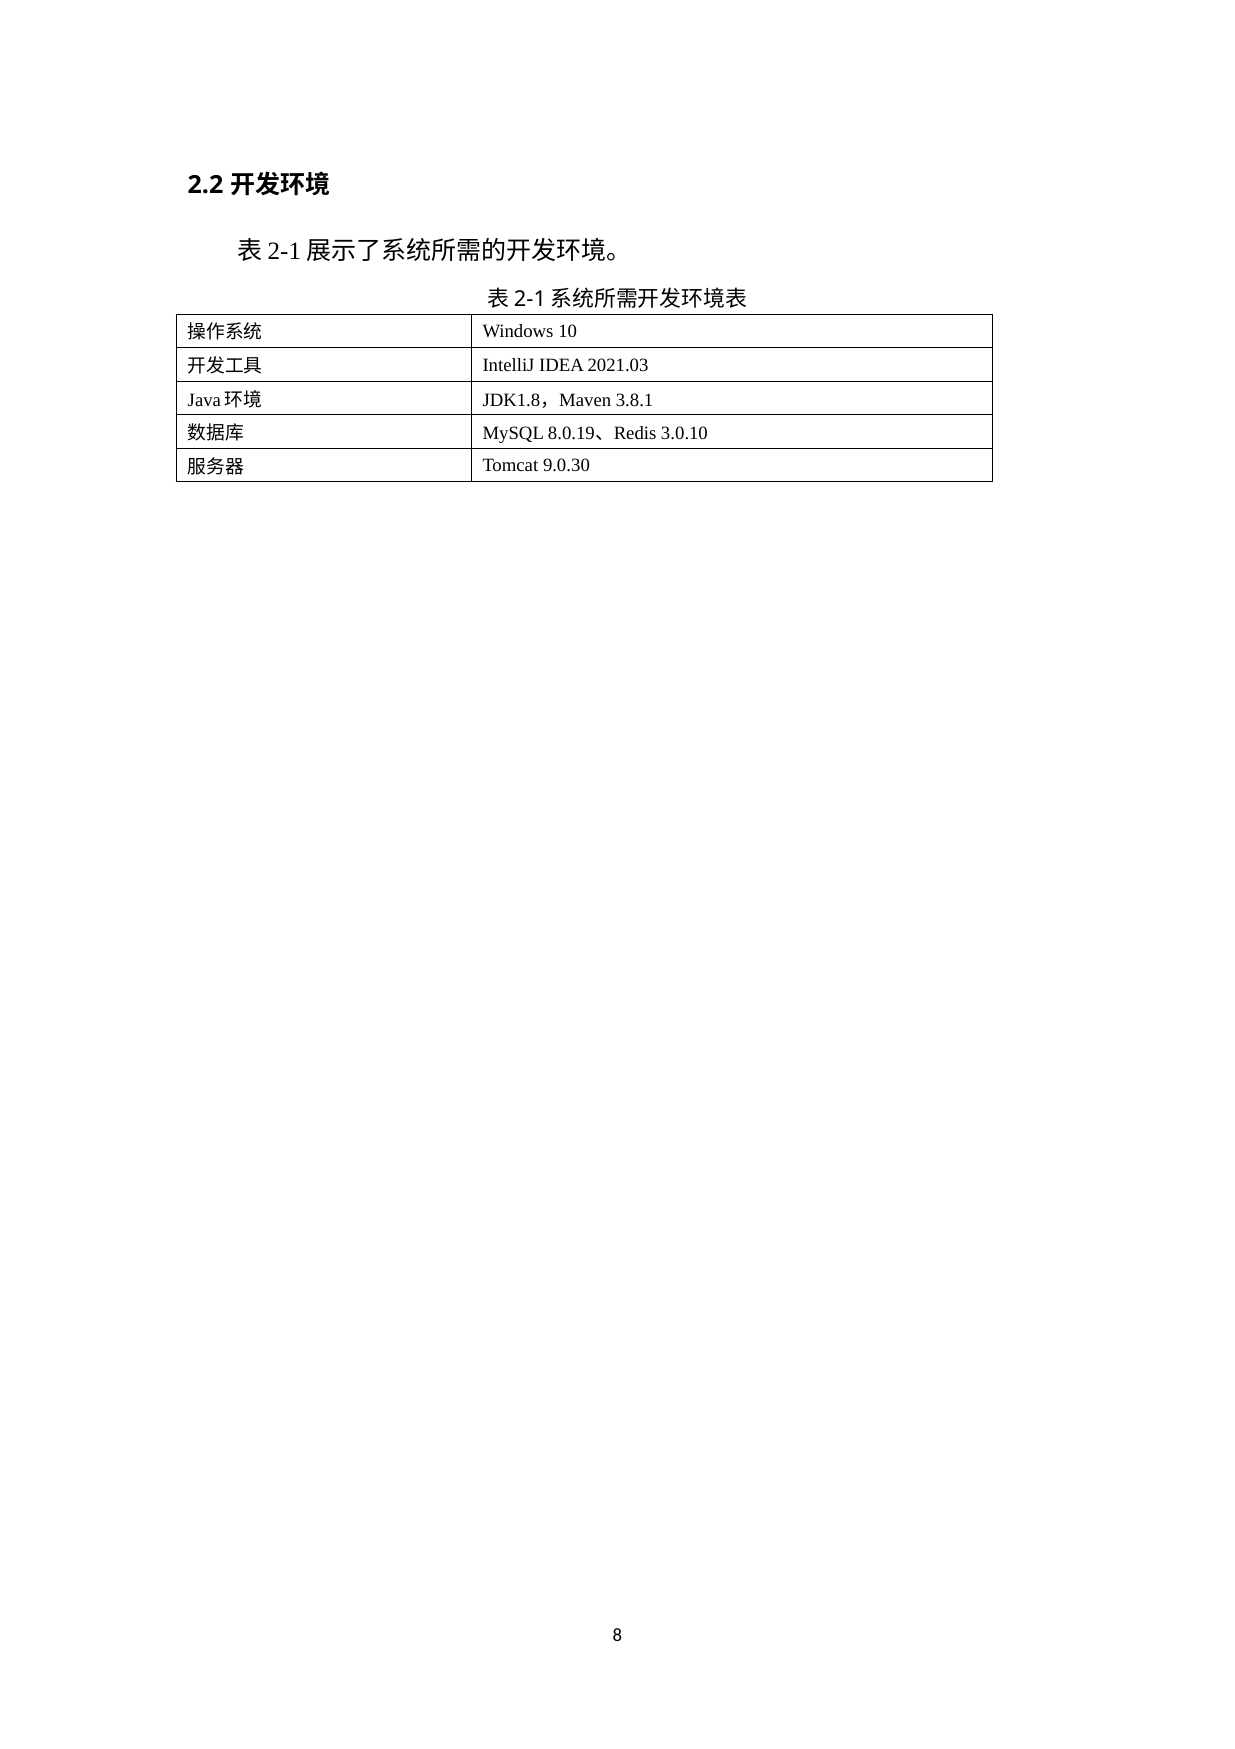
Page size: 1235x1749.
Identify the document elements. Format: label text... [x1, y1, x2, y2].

table_cell Java环境 [177, 382, 471, 414]
table_cell MySQL 8.0.19、Redis 3.0.10 [472, 415, 992, 448]
table_header Windows 10 [472, 315, 992, 347]
table_cell JDK1.8，Maven 3.8.1 [472, 382, 992, 414]
text 表2-1展示了系统所需的开发环境。 [187, 216, 1047, 281]
table_cell 开发工具 [177, 348, 471, 381]
text 2.2 开发环境 [187, 150, 1047, 215]
table_cell 数据库 [177, 415, 471, 448]
table_cell 服务器 [177, 449, 471, 481]
table_cell Tomcat 9.0.30 [472, 449, 992, 481]
table_header 操作系统 [177, 315, 471, 347]
table_cell IntelliJ IDEA 2021.03 [472, 348, 992, 381]
text 表2-1系统所需开发环境表 [187, 281, 1047, 313]
